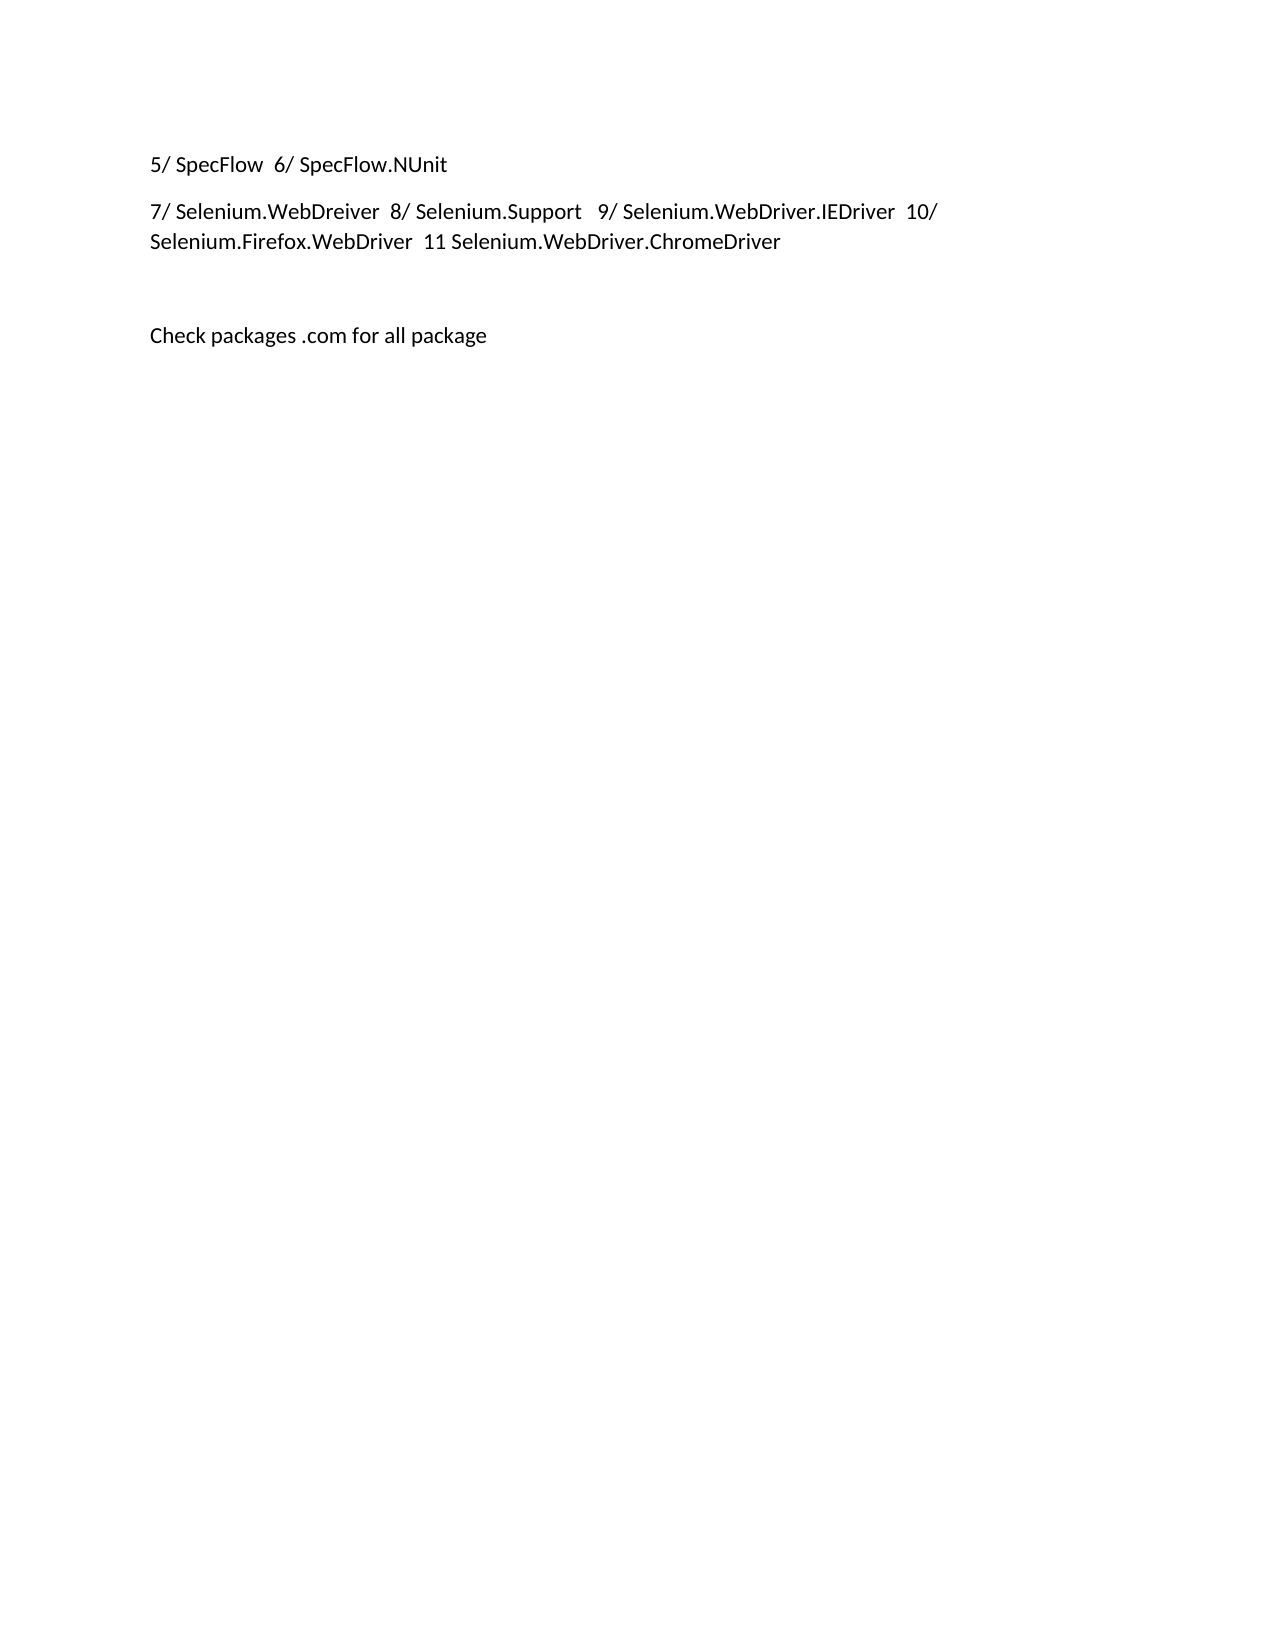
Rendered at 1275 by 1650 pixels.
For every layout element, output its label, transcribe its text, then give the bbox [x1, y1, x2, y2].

text 7/ Selenium.WebDreiver 8/ Selenium.Support 9/ Selenium.WebDriver.IEDriver 10/ Selenium.Firefox.WebDriver 11 Selenium.WebDriver.ChromeDriver [150, 197, 1125, 255]
text 5/ SpecFlow 6/ SpecFlow.NUnit [150, 150, 1125, 178]
text Check packages .com for all package [150, 321, 1125, 349]
